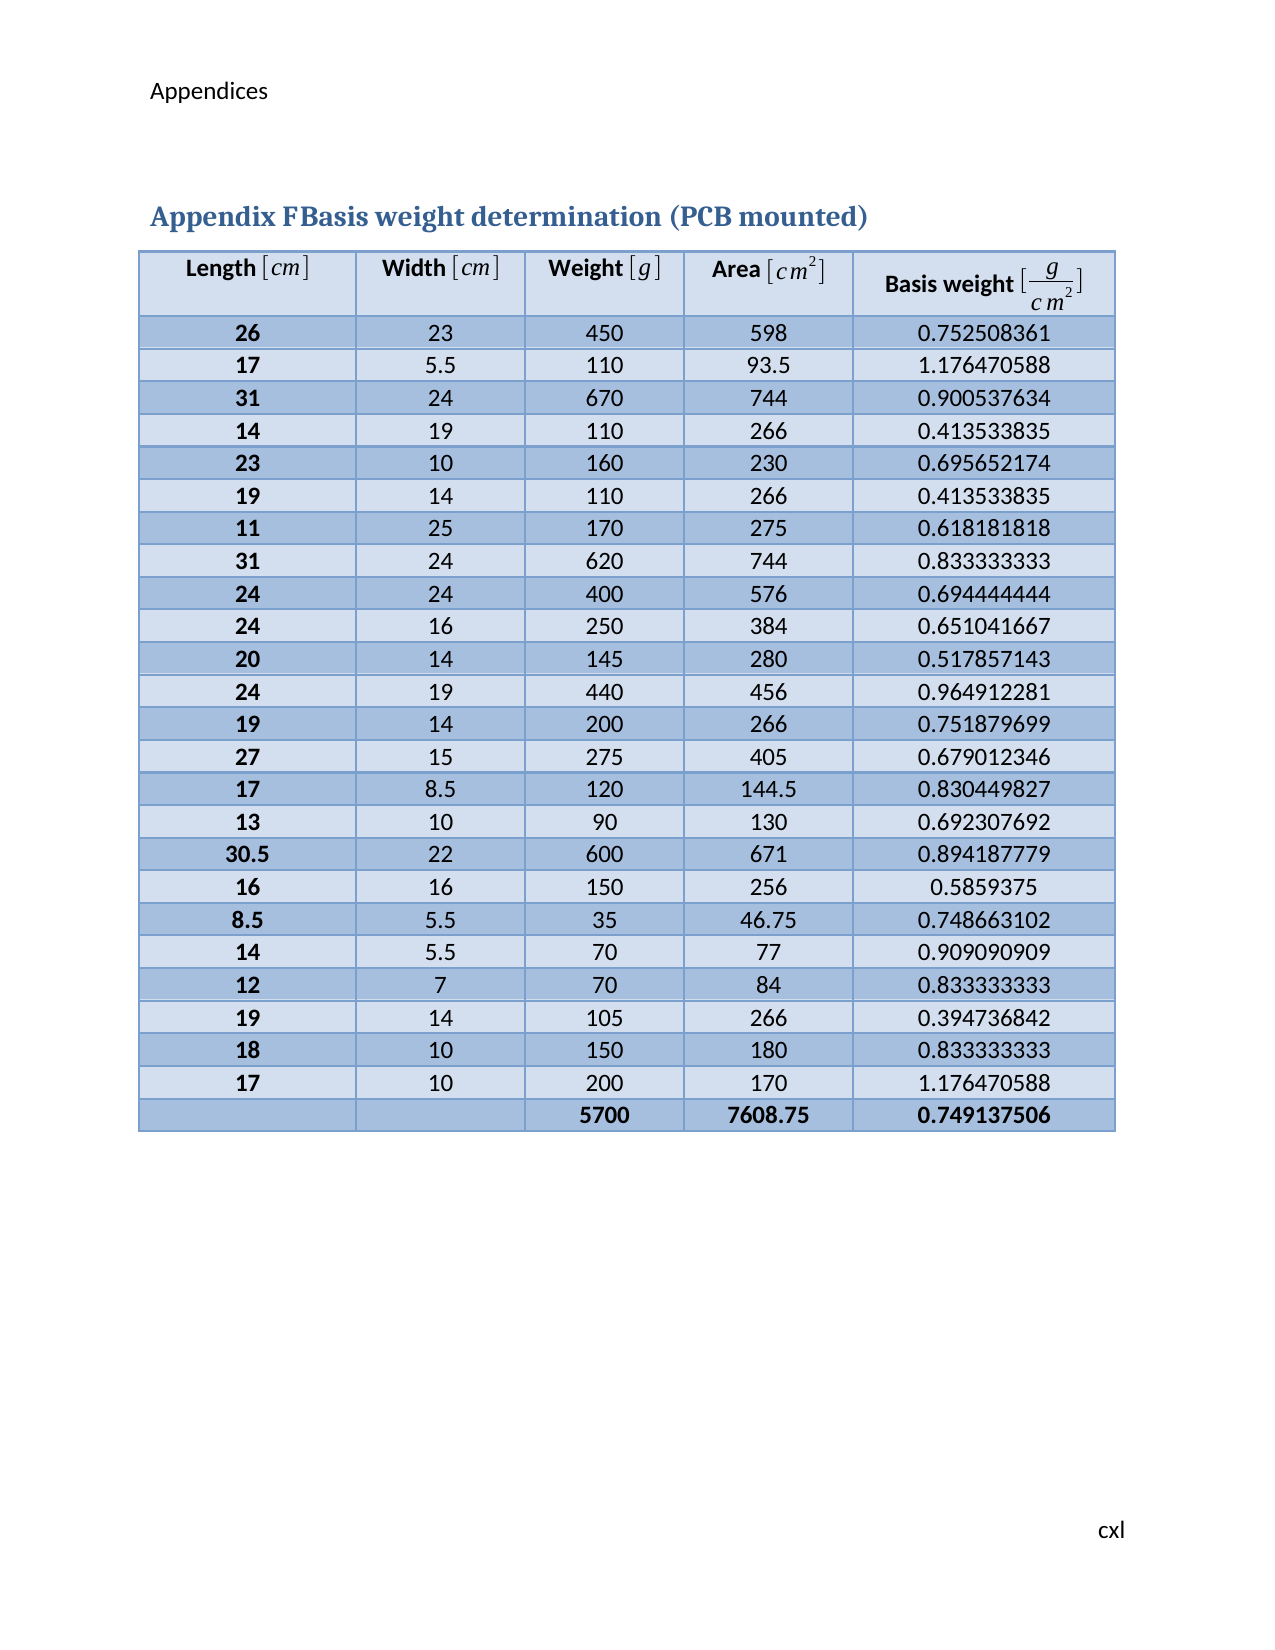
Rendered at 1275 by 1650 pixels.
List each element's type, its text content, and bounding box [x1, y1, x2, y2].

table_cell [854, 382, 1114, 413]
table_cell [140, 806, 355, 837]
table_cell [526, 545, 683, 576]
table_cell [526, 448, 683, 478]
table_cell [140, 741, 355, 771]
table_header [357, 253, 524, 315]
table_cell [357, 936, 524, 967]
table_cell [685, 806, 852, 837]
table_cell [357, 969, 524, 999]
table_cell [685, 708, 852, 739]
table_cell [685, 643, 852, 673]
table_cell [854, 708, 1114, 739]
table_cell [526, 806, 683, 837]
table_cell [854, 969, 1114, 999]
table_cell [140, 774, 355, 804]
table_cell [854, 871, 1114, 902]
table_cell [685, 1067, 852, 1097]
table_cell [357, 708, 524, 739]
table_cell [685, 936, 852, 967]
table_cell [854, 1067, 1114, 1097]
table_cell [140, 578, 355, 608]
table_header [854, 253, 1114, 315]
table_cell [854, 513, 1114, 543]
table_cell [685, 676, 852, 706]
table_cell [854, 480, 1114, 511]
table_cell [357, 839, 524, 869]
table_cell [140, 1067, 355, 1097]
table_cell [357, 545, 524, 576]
list Basis weight determination (PCB mounted) [150, 200, 1125, 233]
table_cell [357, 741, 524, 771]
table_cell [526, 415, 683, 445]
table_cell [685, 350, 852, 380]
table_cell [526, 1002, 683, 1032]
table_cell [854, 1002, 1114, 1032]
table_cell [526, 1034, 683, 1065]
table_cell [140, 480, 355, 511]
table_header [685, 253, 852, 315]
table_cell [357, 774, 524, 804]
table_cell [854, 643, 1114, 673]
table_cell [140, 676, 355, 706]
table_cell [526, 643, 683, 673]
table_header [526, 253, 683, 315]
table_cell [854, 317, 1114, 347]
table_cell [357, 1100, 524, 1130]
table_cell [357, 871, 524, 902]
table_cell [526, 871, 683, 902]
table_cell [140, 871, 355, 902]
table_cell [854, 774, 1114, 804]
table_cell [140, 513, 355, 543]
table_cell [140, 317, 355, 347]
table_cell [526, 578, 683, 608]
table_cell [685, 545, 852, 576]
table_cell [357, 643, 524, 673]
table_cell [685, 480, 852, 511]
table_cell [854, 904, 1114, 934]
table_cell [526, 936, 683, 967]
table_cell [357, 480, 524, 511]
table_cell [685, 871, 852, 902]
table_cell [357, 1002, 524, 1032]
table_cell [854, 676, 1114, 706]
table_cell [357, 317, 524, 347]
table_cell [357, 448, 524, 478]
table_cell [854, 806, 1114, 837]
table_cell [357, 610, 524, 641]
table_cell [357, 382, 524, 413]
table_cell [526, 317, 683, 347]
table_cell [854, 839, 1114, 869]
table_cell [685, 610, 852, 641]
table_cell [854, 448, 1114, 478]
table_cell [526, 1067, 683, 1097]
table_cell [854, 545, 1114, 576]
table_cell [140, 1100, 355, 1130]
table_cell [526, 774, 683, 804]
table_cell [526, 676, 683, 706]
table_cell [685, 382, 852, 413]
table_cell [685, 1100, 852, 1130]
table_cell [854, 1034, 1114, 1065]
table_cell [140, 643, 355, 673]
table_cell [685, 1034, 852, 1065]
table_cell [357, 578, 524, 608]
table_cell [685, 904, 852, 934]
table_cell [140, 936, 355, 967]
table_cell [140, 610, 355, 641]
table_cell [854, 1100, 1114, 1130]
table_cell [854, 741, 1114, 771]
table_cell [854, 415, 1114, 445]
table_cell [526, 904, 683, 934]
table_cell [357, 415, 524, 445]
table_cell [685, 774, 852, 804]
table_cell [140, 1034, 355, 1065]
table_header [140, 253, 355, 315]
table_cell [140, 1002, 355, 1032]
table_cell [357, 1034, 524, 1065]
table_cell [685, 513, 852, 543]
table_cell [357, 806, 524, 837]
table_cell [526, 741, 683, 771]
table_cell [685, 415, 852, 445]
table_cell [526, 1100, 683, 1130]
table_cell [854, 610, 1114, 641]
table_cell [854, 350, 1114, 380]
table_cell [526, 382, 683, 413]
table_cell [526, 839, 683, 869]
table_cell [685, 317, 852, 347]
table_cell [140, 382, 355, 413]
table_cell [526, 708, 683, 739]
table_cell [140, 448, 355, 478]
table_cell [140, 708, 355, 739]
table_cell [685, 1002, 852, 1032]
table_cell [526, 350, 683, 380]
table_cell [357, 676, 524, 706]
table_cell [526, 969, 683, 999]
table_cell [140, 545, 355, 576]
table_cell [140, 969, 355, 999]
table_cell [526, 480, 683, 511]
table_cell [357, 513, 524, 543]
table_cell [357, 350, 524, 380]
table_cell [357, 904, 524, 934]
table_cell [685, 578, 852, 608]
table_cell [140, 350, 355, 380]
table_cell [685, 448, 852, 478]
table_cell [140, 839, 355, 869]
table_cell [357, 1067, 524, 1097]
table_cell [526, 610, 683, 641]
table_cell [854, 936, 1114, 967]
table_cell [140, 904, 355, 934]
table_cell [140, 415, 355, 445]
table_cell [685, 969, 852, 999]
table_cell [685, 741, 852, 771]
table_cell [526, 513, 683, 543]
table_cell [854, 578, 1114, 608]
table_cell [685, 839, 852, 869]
